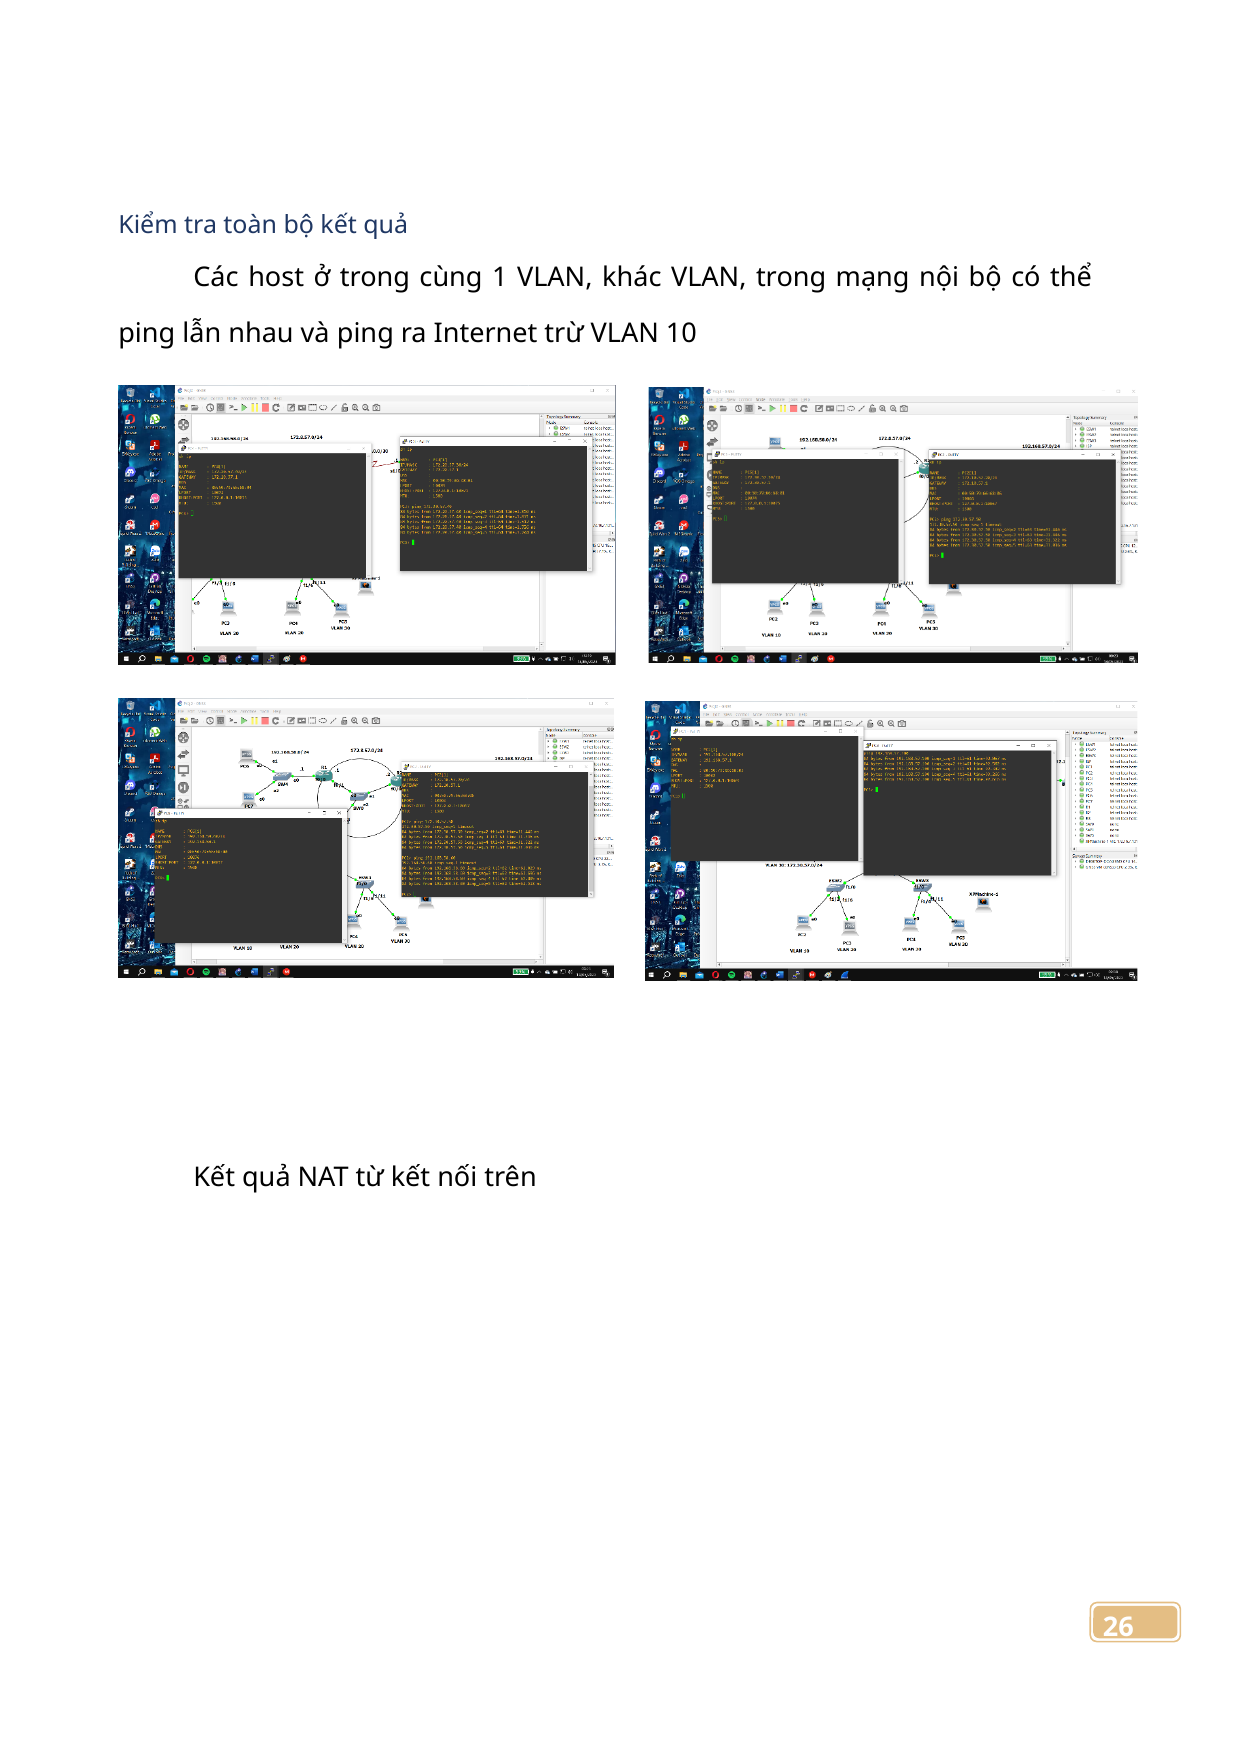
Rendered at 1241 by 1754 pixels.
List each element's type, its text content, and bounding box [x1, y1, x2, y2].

subtitle Kiểm tra toàn bộ kết quả [118, 207, 1092, 241]
text Kết quả NAT từ kết nối trên [118, 1157, 1092, 1194]
picture [643, 701, 1138, 979]
text Các host ở trong cùng 1 VLAN, khác VLAN, trong mạng nội bộ có thể ping lẫn nhau và ping ra Internet trừ VLAN 10 [118, 258, 1092, 350]
picture [118, 698, 614, 978]
picture [118, 385, 616, 665]
picture [647, 387, 1138, 662]
